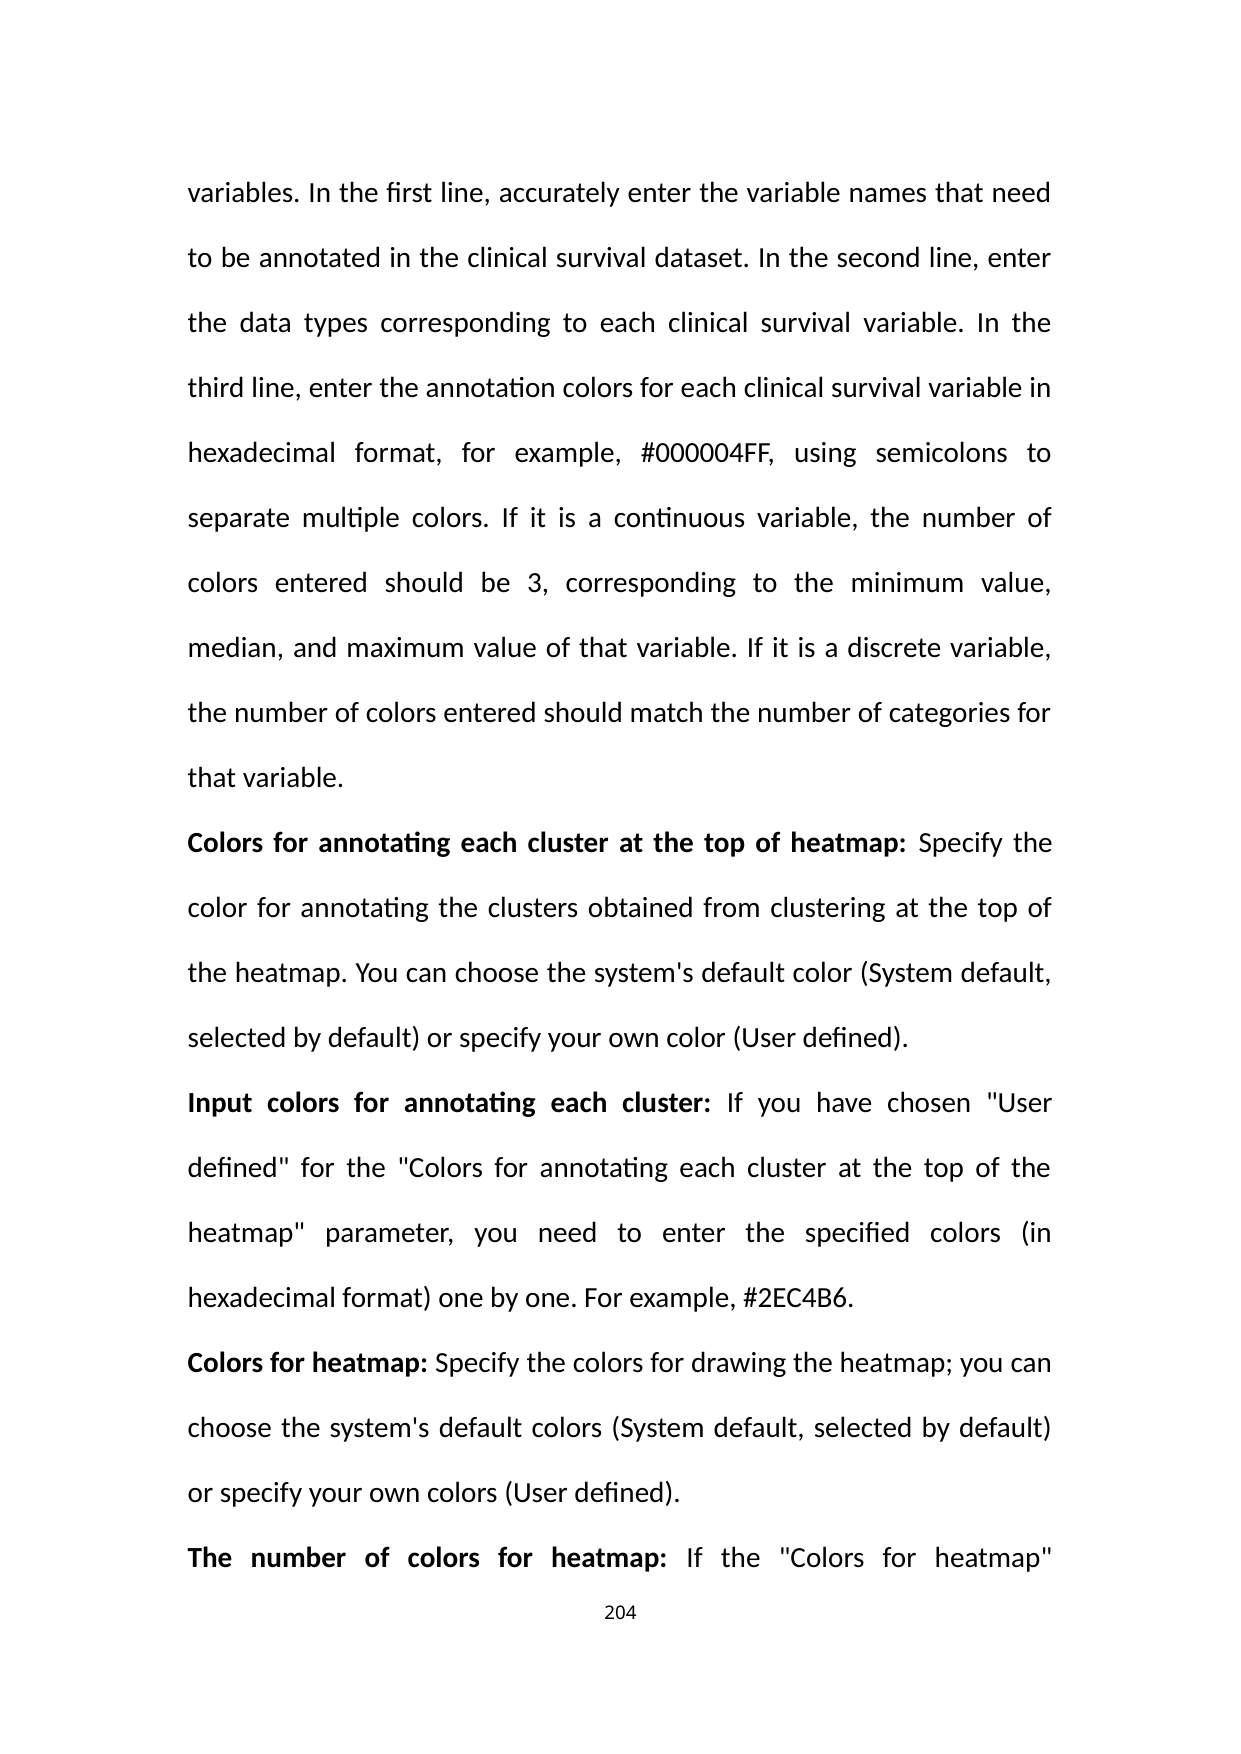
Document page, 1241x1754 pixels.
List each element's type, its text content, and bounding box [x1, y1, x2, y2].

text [187, 1525, 1053, 1590]
text Input colors for annotating each cluster: If you have chosen "User defined" for the "Colors for annotating each cluster at the top of the heatmap" parameter, you need to enter the specified colors (in hexadecimal format) one by one. For example, #2EC4B6. [187, 1070, 1053, 1330]
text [187, 160, 1053, 810]
text Colors for heatmap: Specify the colors for drawing the heatmap; you can choose the system's default colors (System default, selected by default) or specify your own colors (User defined). [187, 1330, 1053, 1525]
text Colors for annotating each cluster at the top of heatmap: Specify the color for annotating the clusters obtained from clustering at the top of the heatmap. You can choose the system's default color (System default, selected by default) or specify your own color (User defined). [187, 810, 1053, 1070]
